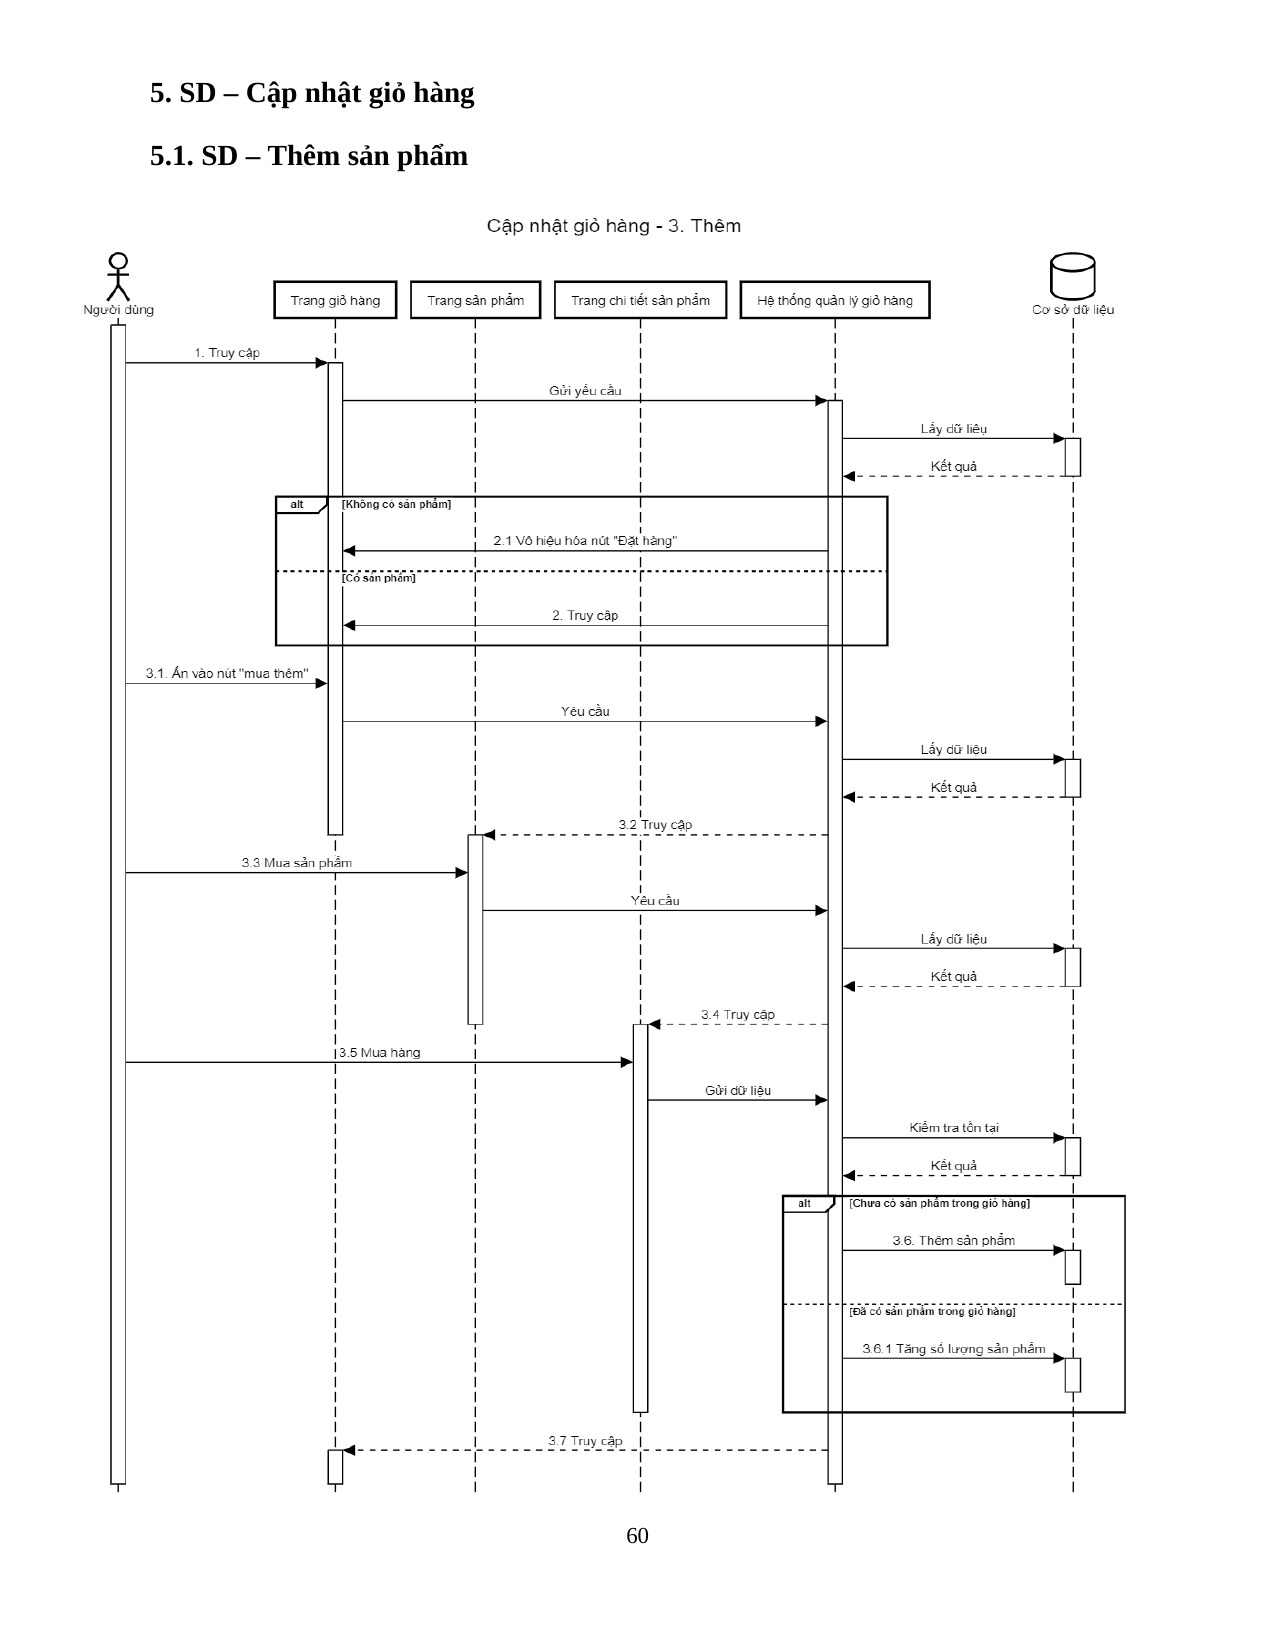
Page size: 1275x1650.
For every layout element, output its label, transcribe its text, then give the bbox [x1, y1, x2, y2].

subtitle 5. SD – Cập nhật giỏ hàng [75, 75, 1200, 108]
picture [75, 212, 1139, 1492]
subtitle 5.1. SD – Thêm sản phẩm [75, 138, 1200, 171]
